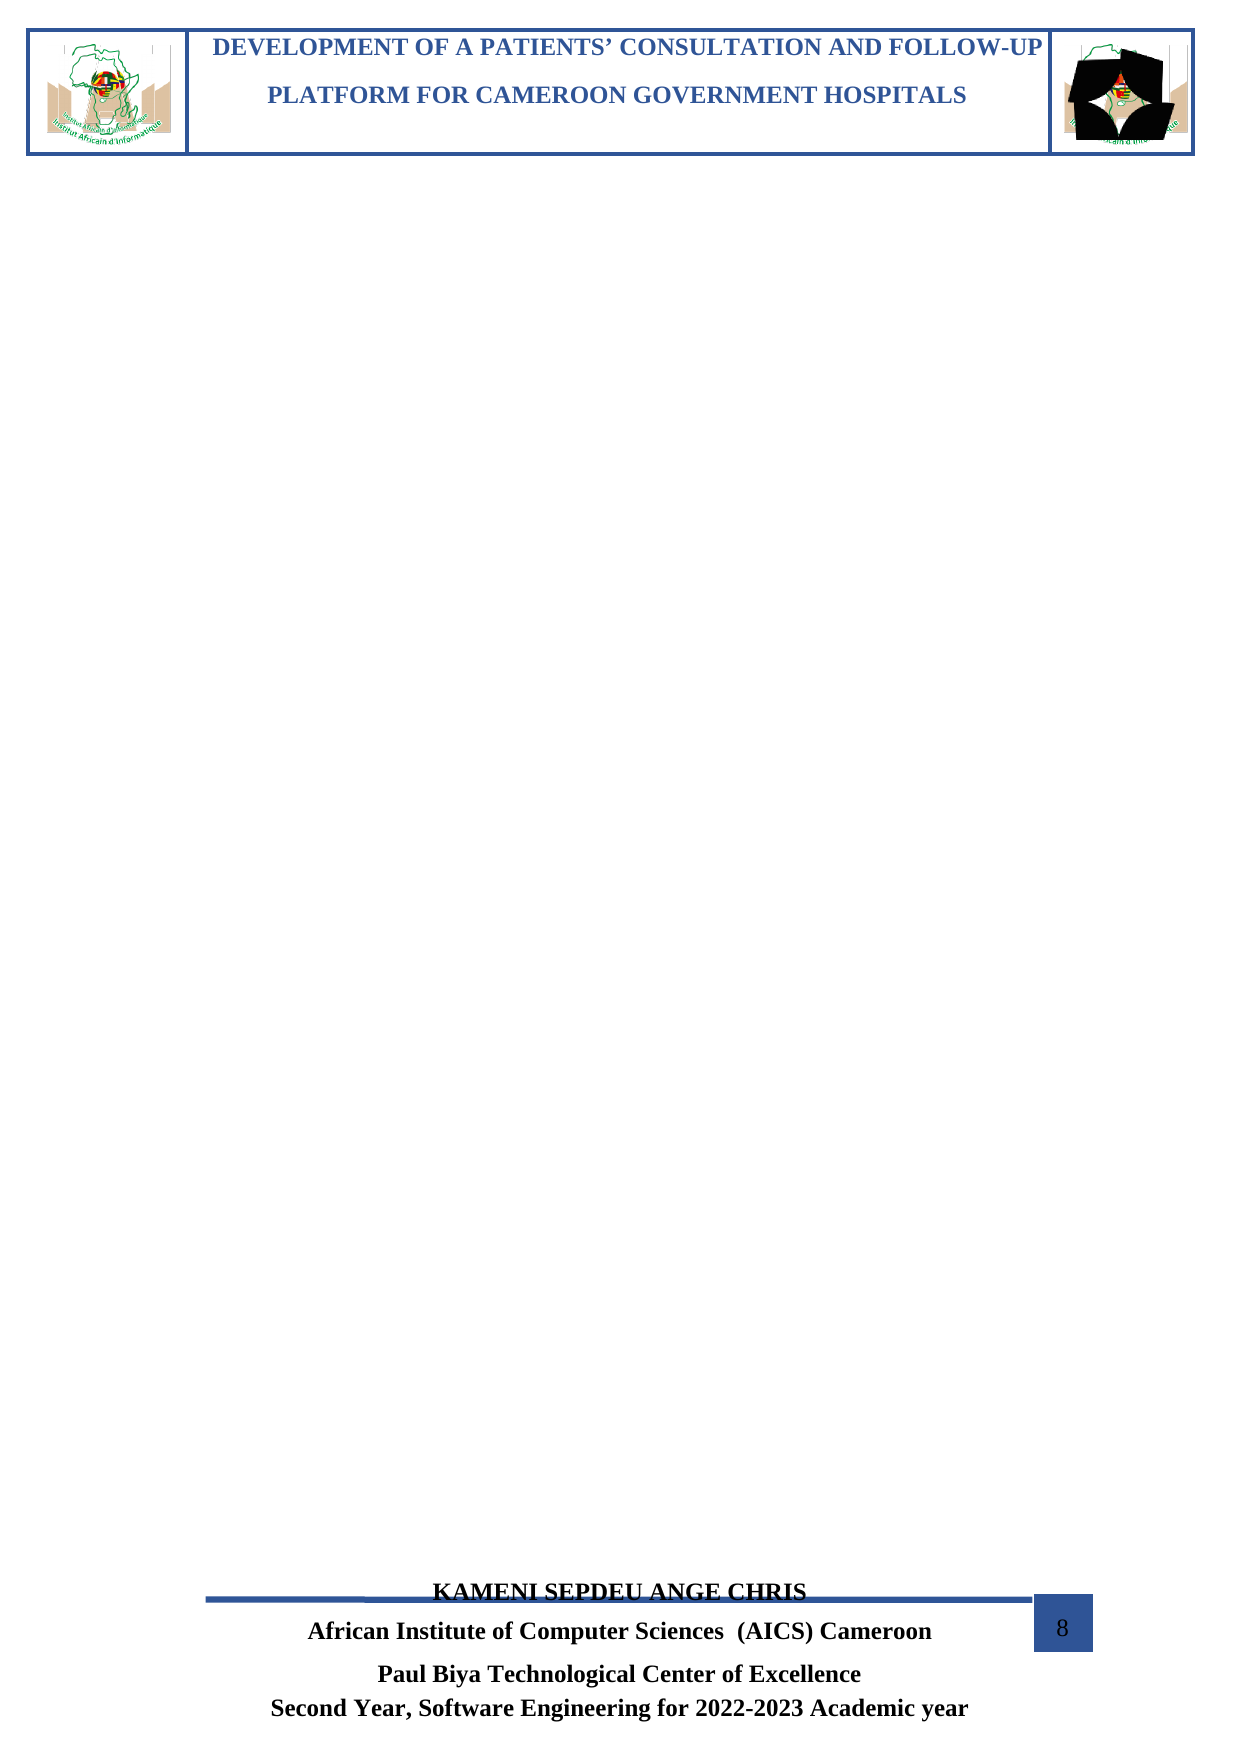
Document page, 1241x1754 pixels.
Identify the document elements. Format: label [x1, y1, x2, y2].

picture [1055, 32, 1194, 150]
picture [38, 32, 177, 150]
